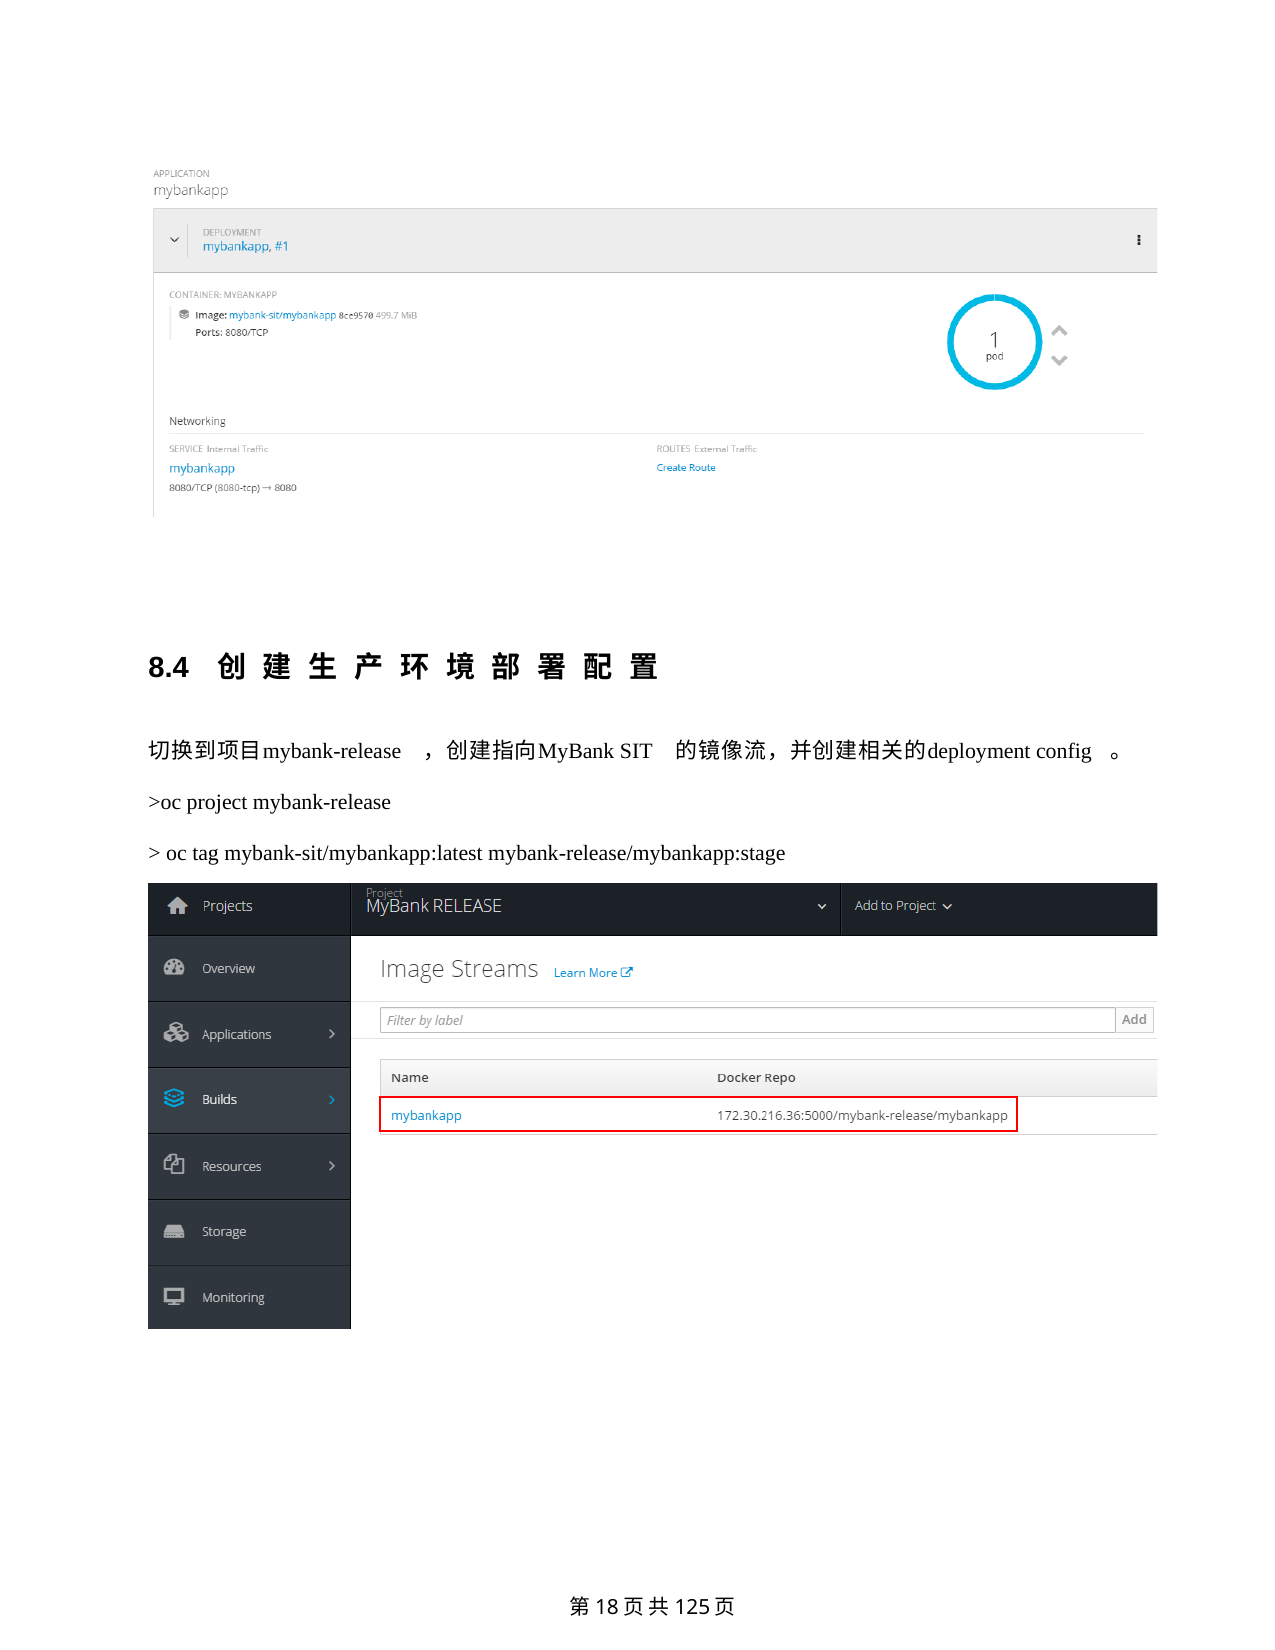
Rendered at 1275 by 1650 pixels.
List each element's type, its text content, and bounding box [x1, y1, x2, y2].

text >oc project mybank-release [148, 783, 1156, 821]
text 切换到项目mybank-release，创建指向MyBank SIT的镜像流，并创建相关的deployment config。 [148, 730, 1156, 767]
picture [148, 883, 1158, 1329]
subtitle 创建生产环境部署配置 [148, 627, 1156, 702]
picture [148, 164, 1158, 517]
text > oc tag mybank-sit/mybankapp:latest mybank-release/mybankapp:stage [148, 833, 1156, 871]
